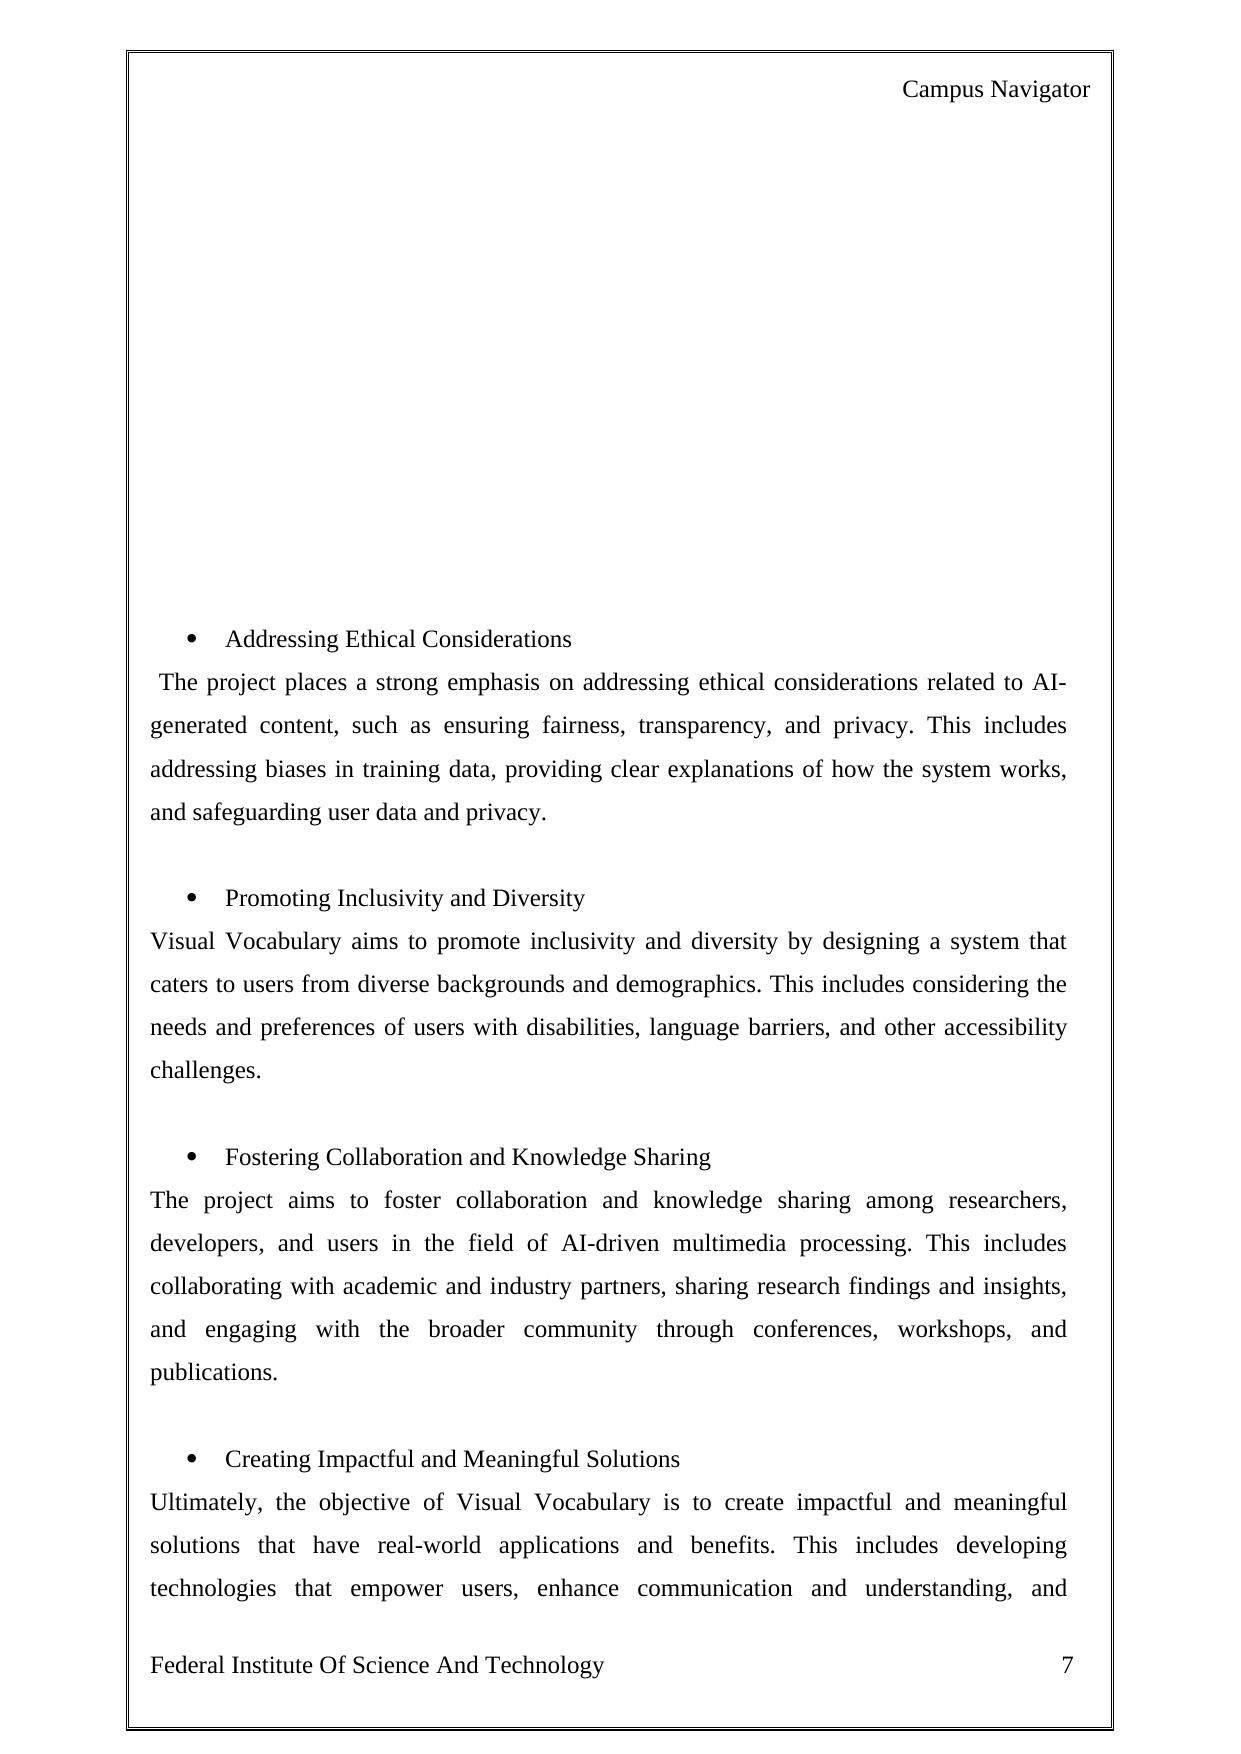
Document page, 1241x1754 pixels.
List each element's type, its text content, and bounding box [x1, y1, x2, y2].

text The project places a strong emphasis on addressing ethical considerations related to AI-generated content, such as ensuring fairness, transparency, and privacy. This includes addressing biases in training data, providing clear explanations of how the system works, and safeguarding user data and privacy. [150, 667, 1068, 826]
list Fostering Collaboration and Knowledge Sharing [187, 1142, 1068, 1171]
list Creating Impactful and Meaningful Solutions [187, 1444, 1068, 1472]
text Visual Vocabulary aims to promote inclusivity and diversity by designing a system that caters to users from diverse backgrounds and demographics. This includes considering the needs and preferences of users with disabilities, language barriers, and other accessibility challenges. [150, 926, 1068, 1084]
list Promoting Inclusivity and Diversity [187, 883, 1068, 912]
text The project aims to foster collaboration and knowledge sharing among researchers, developers, and users in the field of AI-driven multimedia processing. This includes collaborating with academic and industry partners, sharing research findings and insights, and engaging with the broader community through conferences, workshops, and publications. [150, 1185, 1068, 1386]
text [150, 1487, 1068, 1602]
list Addressing Ethical Considerations [187, 624, 1068, 653]
